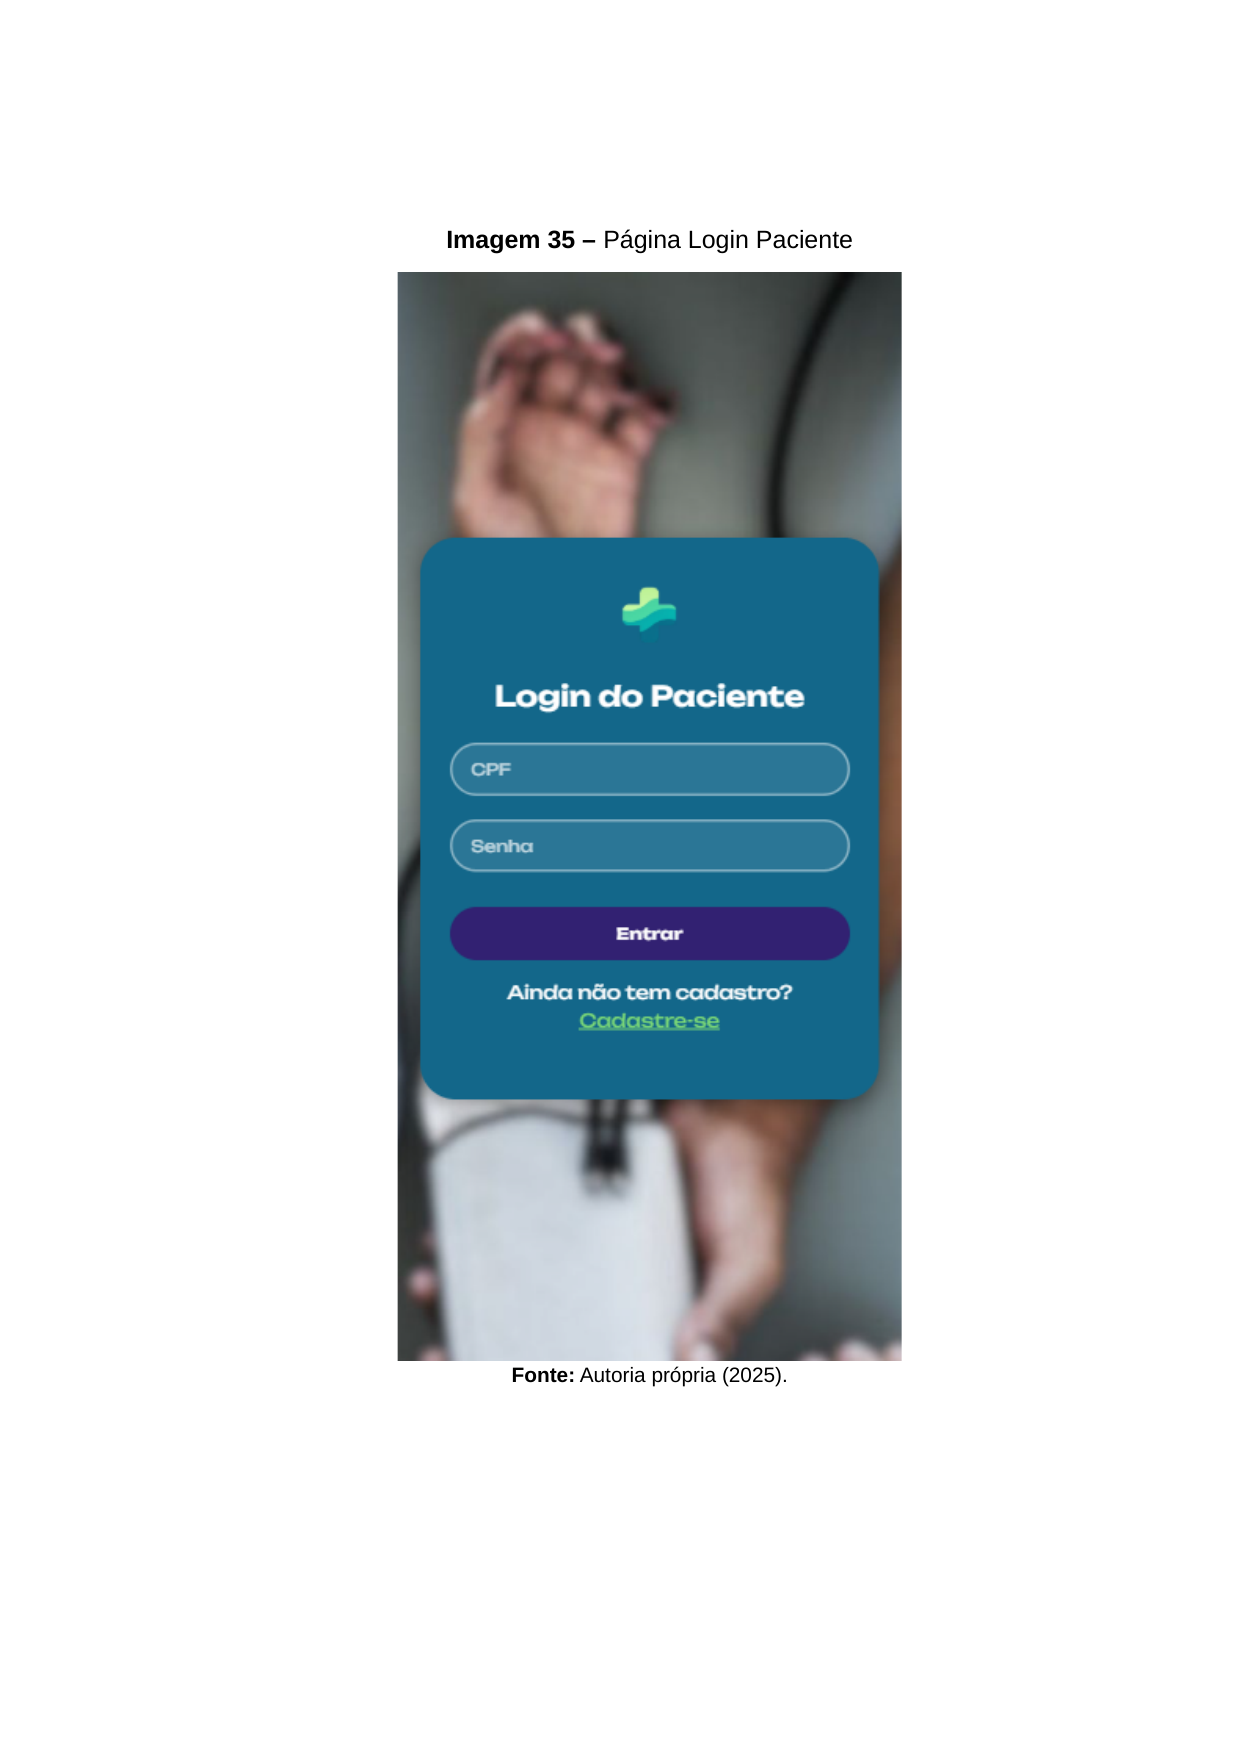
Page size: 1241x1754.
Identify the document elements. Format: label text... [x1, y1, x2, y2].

text Fonte: Autoria própria (2025). [177, 1363, 1122, 1387]
picture [397, 272, 902, 1361]
text Imagem 35 – Página Login Paciente [177, 225, 1122, 254]
